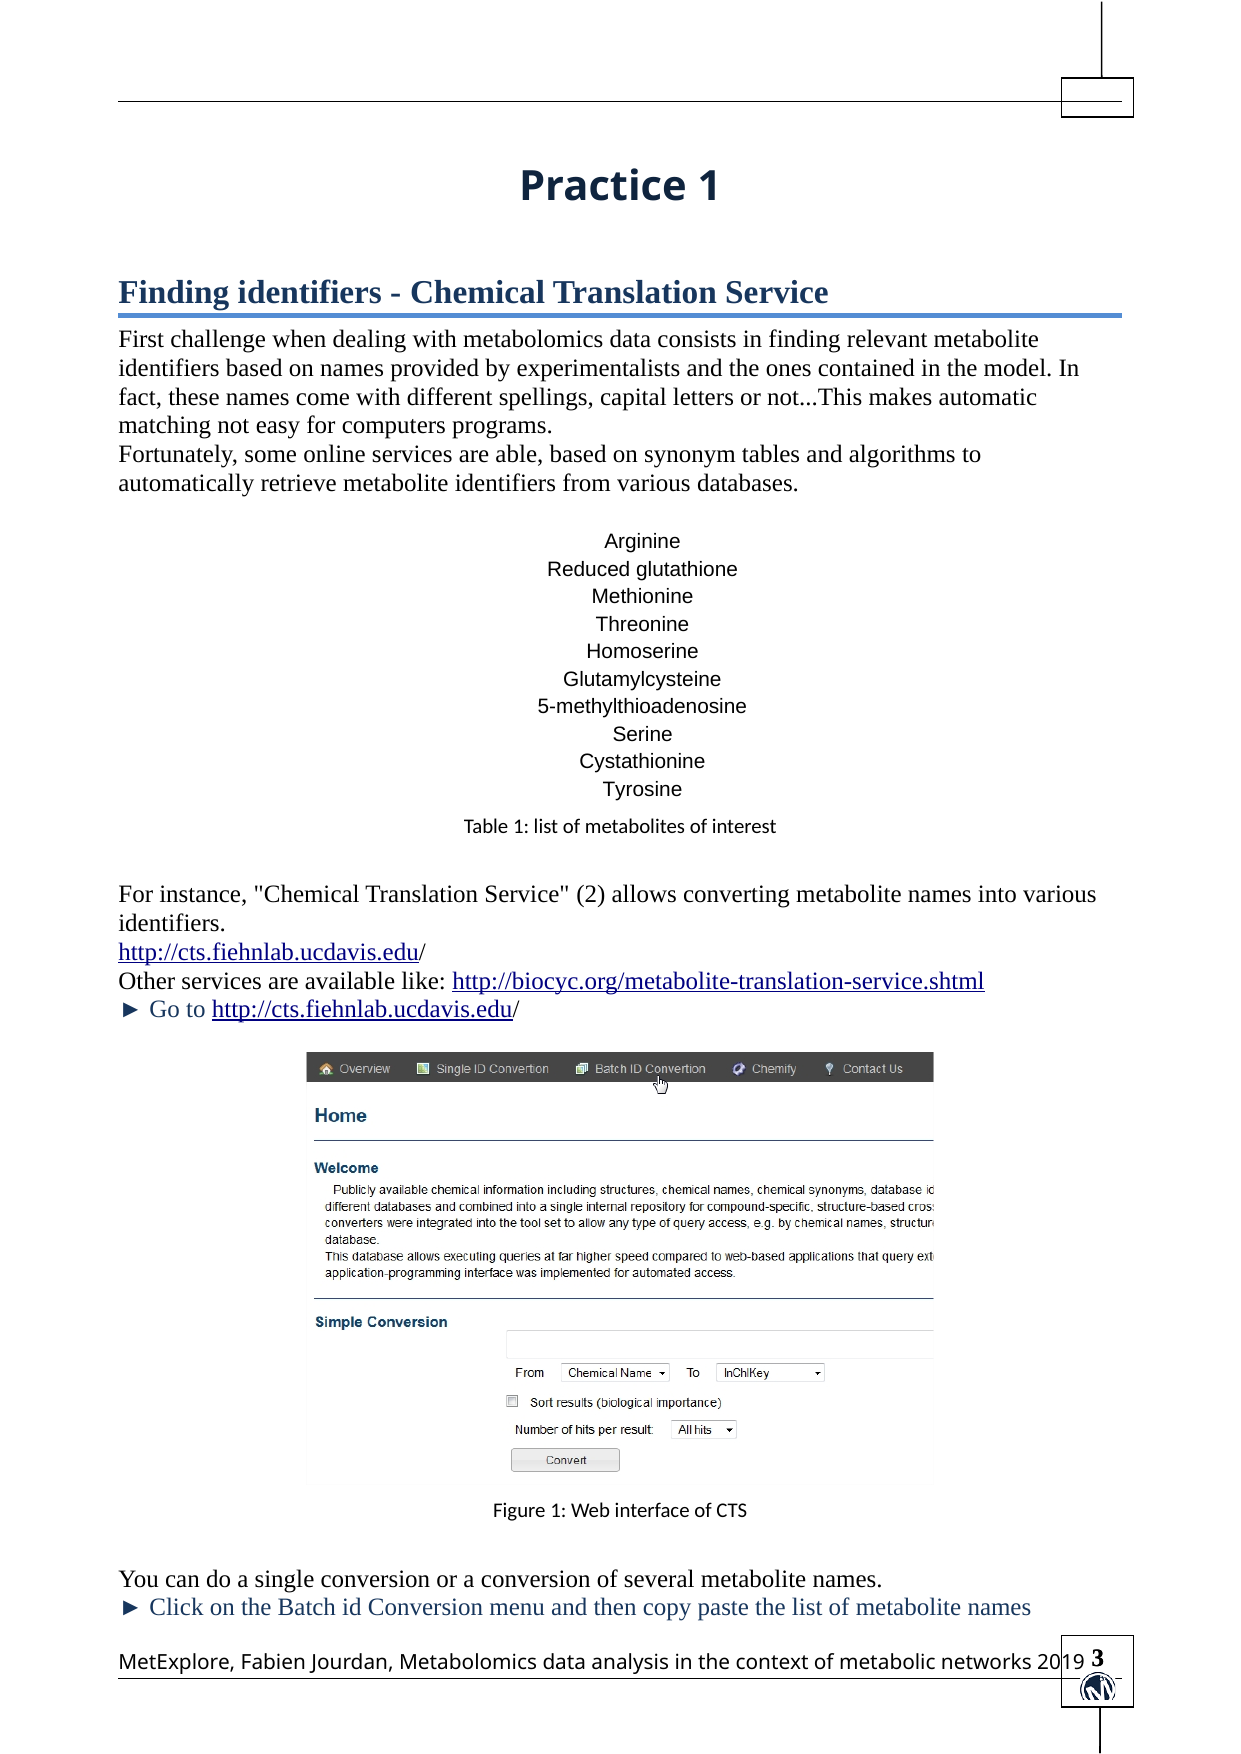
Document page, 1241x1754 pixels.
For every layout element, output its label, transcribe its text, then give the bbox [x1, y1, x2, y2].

text Figure 1: Web interface of CTS [118, 1497, 1122, 1522]
picture [1080, 1671, 1116, 1700]
text You can do a single conversion or a conversion of several metabolite names. [118, 1564, 1122, 1592]
text ► Click on the Batch id Conversion menu and then copy paste the list of metabolite names [118, 1592, 1122, 1621]
picture [306, 1052, 934, 1485]
table_header Arginine [124, 525, 1160, 553]
table_cell Glutamylcysteine [124, 663, 1160, 690]
table_cell 5-methylthioadenosine [124, 690, 1160, 718]
table_cell Tyrosine [124, 773, 1160, 800]
text Fortunately, some online services are able, based on synonym tables and algorithms to automatically retrieve metabolite identifiers from various databases. [118, 439, 1122, 497]
table_cell Threonine [124, 608, 1160, 635]
title Practice 1 [118, 156, 1122, 213]
table_cell Cystathionine [124, 745, 1160, 773]
table_cell Homoserine [124, 635, 1160, 663]
text ► Go to http://cts.fiehnlab.ucdavis.edu/ [118, 994, 1122, 1023]
subtitle Finding identifiers - Chemical Translation Service [118, 273, 1122, 313]
text Other services are available like: http://biocyc.org/metabolite-translation-service.shtml [118, 966, 1122, 994]
text First challenge when dealing with metabolomics data consists in finding relevant metabolite identifiers based on names provided by experimentalists and the ones contained in the model. In fact, these names come with different spellings, capital letters or not...This makes automatic matching not easy for computers programs. [118, 324, 1122, 439]
table_cell Reduced glutathione [124, 553, 1160, 580]
table_cell Serine [124, 718, 1160, 745]
text For instance, "Chemical Translation Service" (2) allows converting metabolite names into various identifiers. [118, 879, 1122, 937]
text http://cts.fiehnlab.ucdavis.edu/ [118, 937, 1122, 966]
text Table 1: list of metabolites of interest [118, 813, 1122, 838]
table_cell Methionine [124, 580, 1160, 608]
